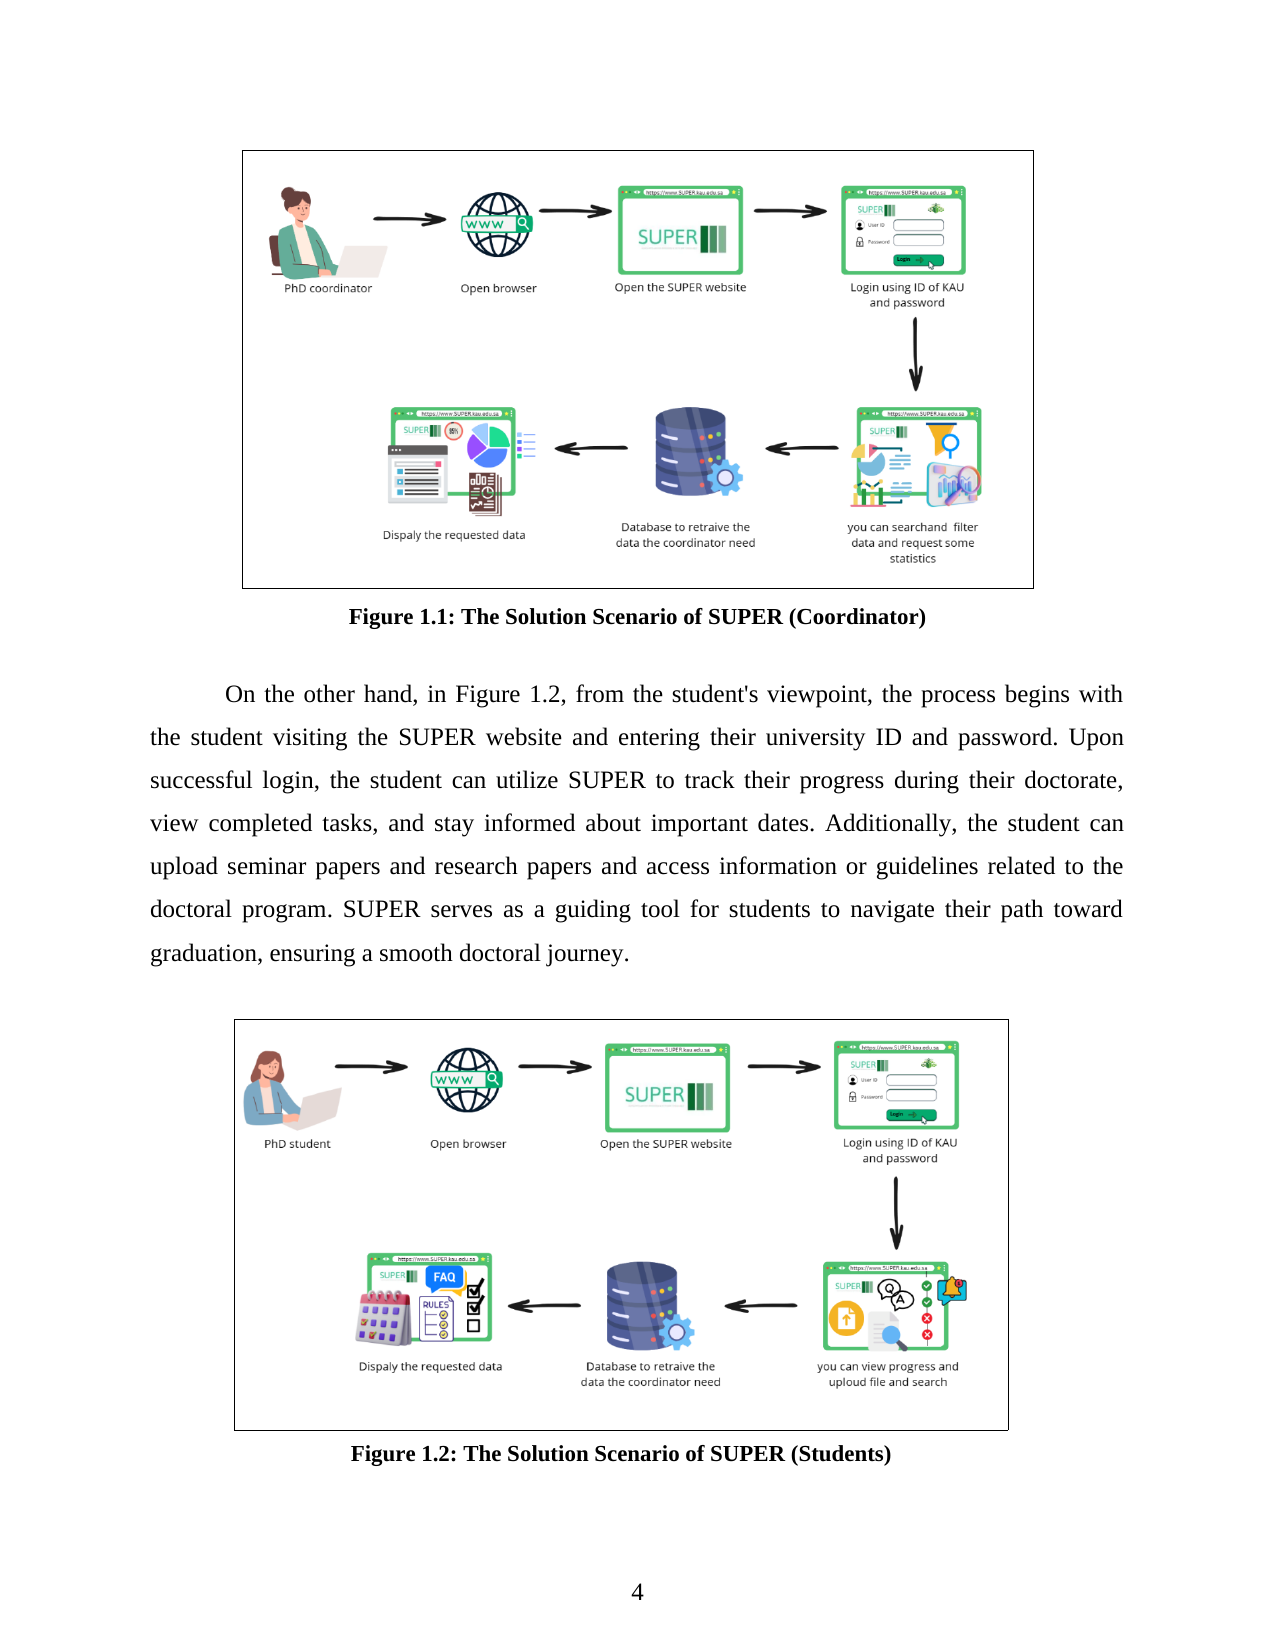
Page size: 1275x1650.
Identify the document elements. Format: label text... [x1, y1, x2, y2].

picture [235, 1020, 1008, 1430]
text On the other hand, in Figure 1.2, from the student's viewpoint, the process begins with the student visiting the SUPER website and entering their university ID and password. Upon successful login, the student can utilize SUPER to track their progress during their doctorate, view completed tasks, and stay informed about important dates. Additionally, the student can upload seminar papers and research papers and access information or guidelines related to the doctoral program. SUPER serves as a guiding tool for students to navigate their path toward graduation, ensuring a smooth doctoral journey. [150, 679, 1125, 966]
text Figure 1.1: The Solution Scenario of SUPER (Coordinator) [150, 603, 1125, 629]
picture [243, 151, 1033, 588]
